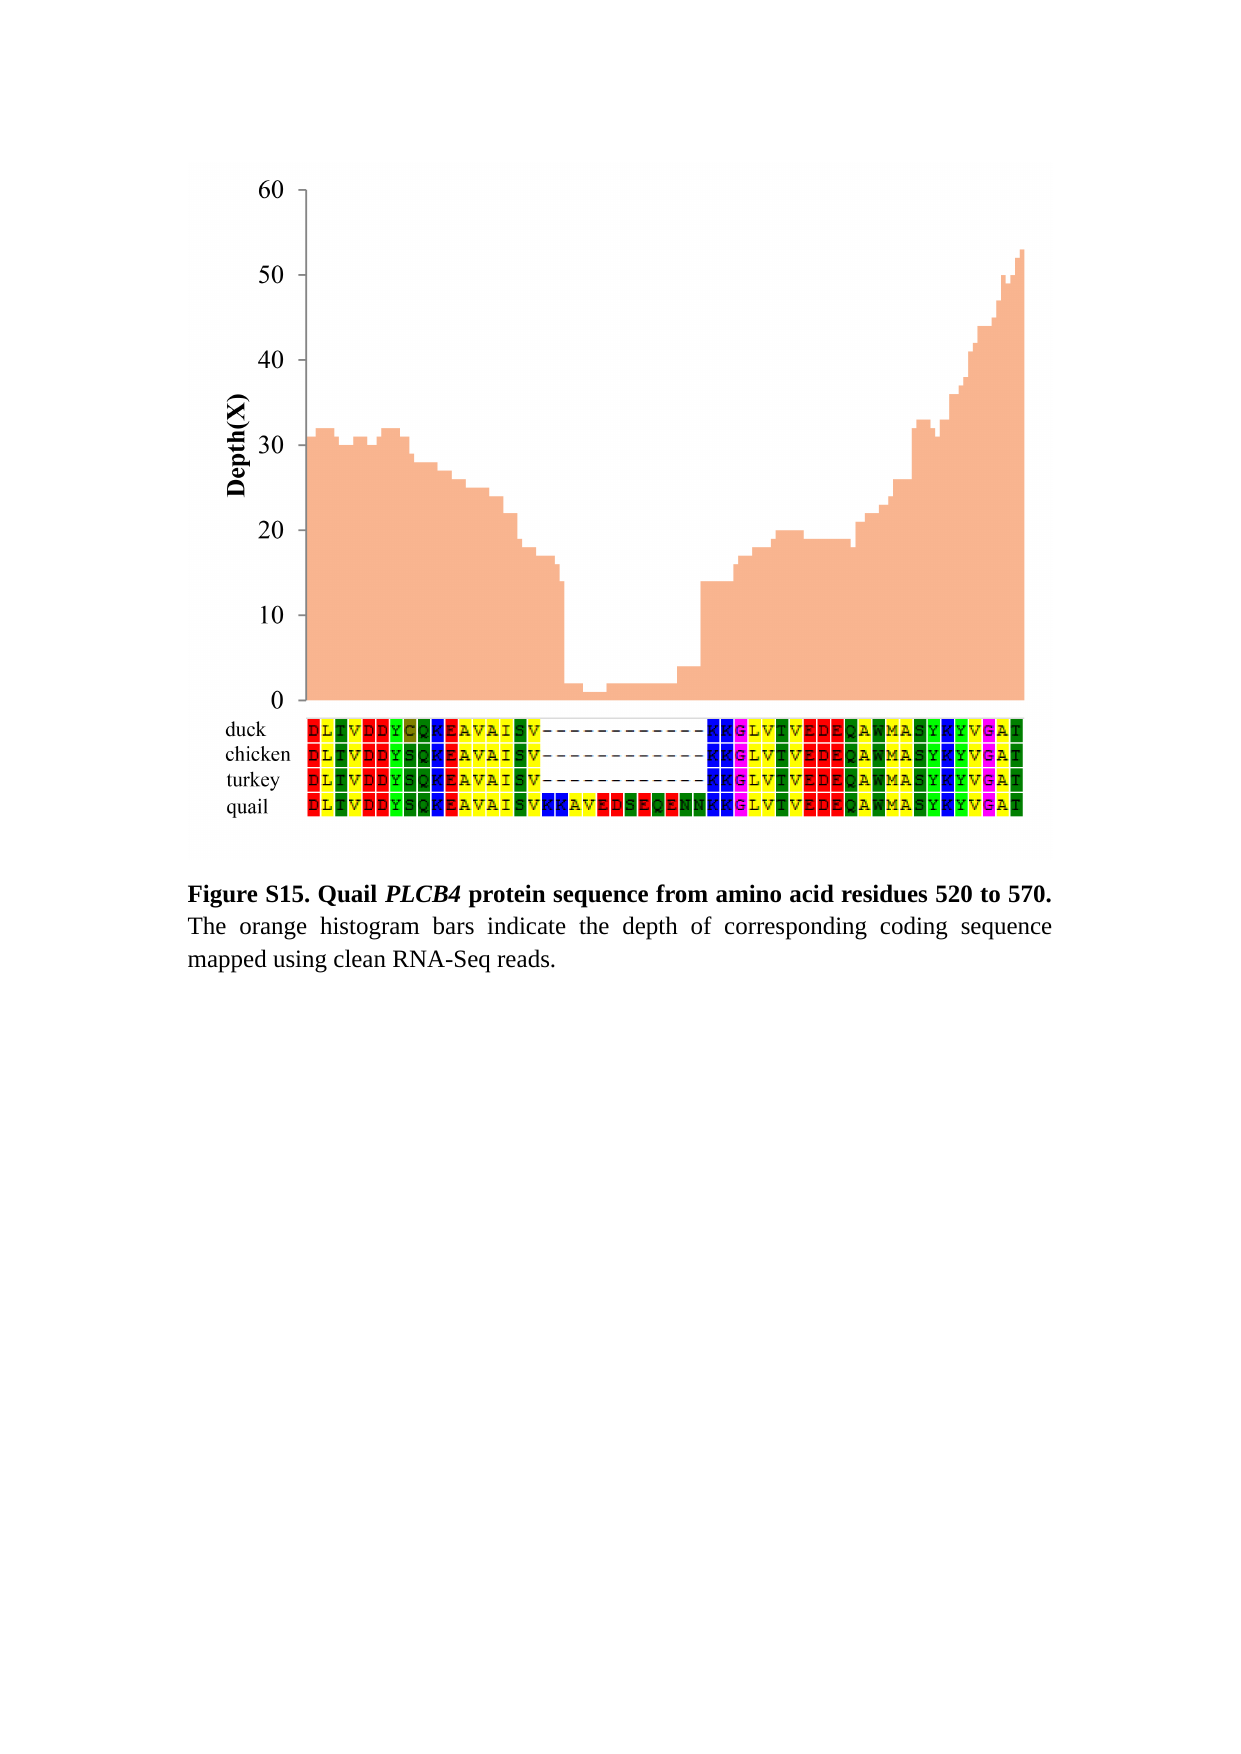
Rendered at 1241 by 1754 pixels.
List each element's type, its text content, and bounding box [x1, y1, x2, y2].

text Figure S15. Quail PLCB4 protein sequence from amino acid residues 520 to 570. The orange histogram bars indicate the depth of corresponding coding sequence mapped using clean RNA-Seq reads. [187, 877, 1053, 974]
picture [187, 162, 1053, 860]
